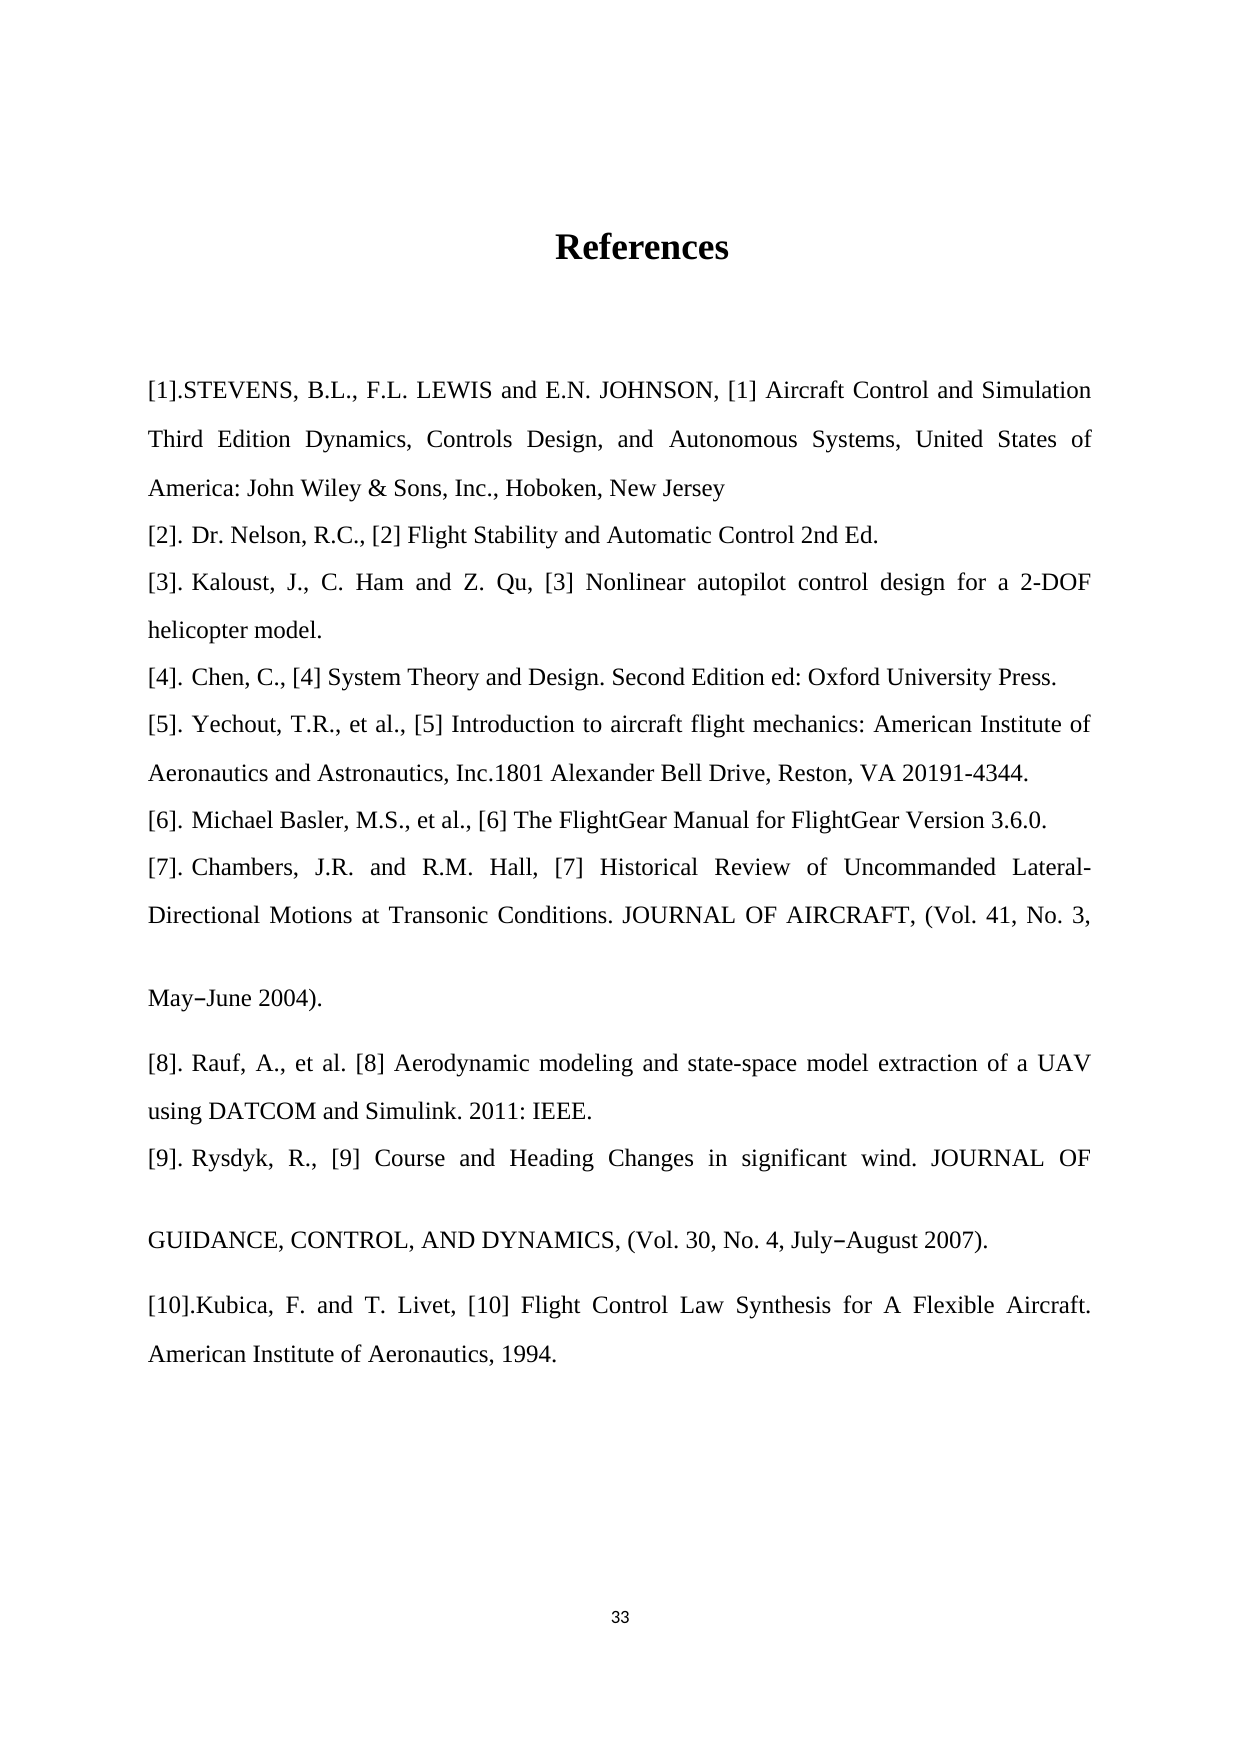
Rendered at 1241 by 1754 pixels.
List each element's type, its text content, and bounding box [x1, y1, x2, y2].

text [2]. Dr. Nelson, R.C., [2] Flight Stability and Automatic Control 2nd Ed. [148, 518, 1092, 551]
text [10].Kubica, F. and T. Livet, [10] Flight Control Law Synthesis for A Flexible Aircraft. American Institute of Aeronautics, 1994. [148, 1288, 1092, 1369]
text [4]. Chen, C., [4] System Theory and Design. Second Edition ed: Oxford University Press. [148, 661, 1092, 693]
text [6]. Michael Basler, M.S., et al., [6] The FlightGear Manual for FlightGear Version 3.6.0. [148, 803, 1092, 836]
text [1].STEVENS, B.L., F.L. LEWIS and E.N. JOHNSON, [1] Aircraft Control and Simulation Third Edition Dynamics, Controls Design, and Autonomous Systems, United States of America: John Wiley & Sons, Inc., Hoboken, New Jersey [148, 374, 1092, 504]
text [9]. Rysdyk, R., [9] Course and Heading Changes in significant wind. JOURNAL OF GUIDANCE, CONTROL, AND DYNAMICS, (Vol. 30, No. 4, July–August 2007). [148, 1141, 1092, 1271]
text [3]. Kaloust, J., C. Ham and Z. Qu, [3] Nonlinear autopilot control design for a 2-DOF helicopter model. [148, 565, 1092, 646]
text [7]. Chambers, J.R. and R.M. Hall, [7] Historical Review of Uncommanded Lateral-Directional Motions at Transonic Conditions. JOURNAL OF AIRCRAFT, (Vol. 41, No. 3, May–June 2004). [148, 850, 1092, 1029]
text References [191, 214, 1092, 279]
text [5]. Yechout, T.R., et al., [5] Introduction to aircraft flight mechanics: American Institute of Aeronautics and Astronautics, Inc.1801 Alexander Bell Drive, Reston, VA 20191-4344. [148, 707, 1092, 789]
text [8]. Rauf, A., et al. [8] Aerodynamic modeling and state-space model extraction of a UAV using DATCOM and Simulink. 2011: IEEE. [148, 1046, 1092, 1127]
